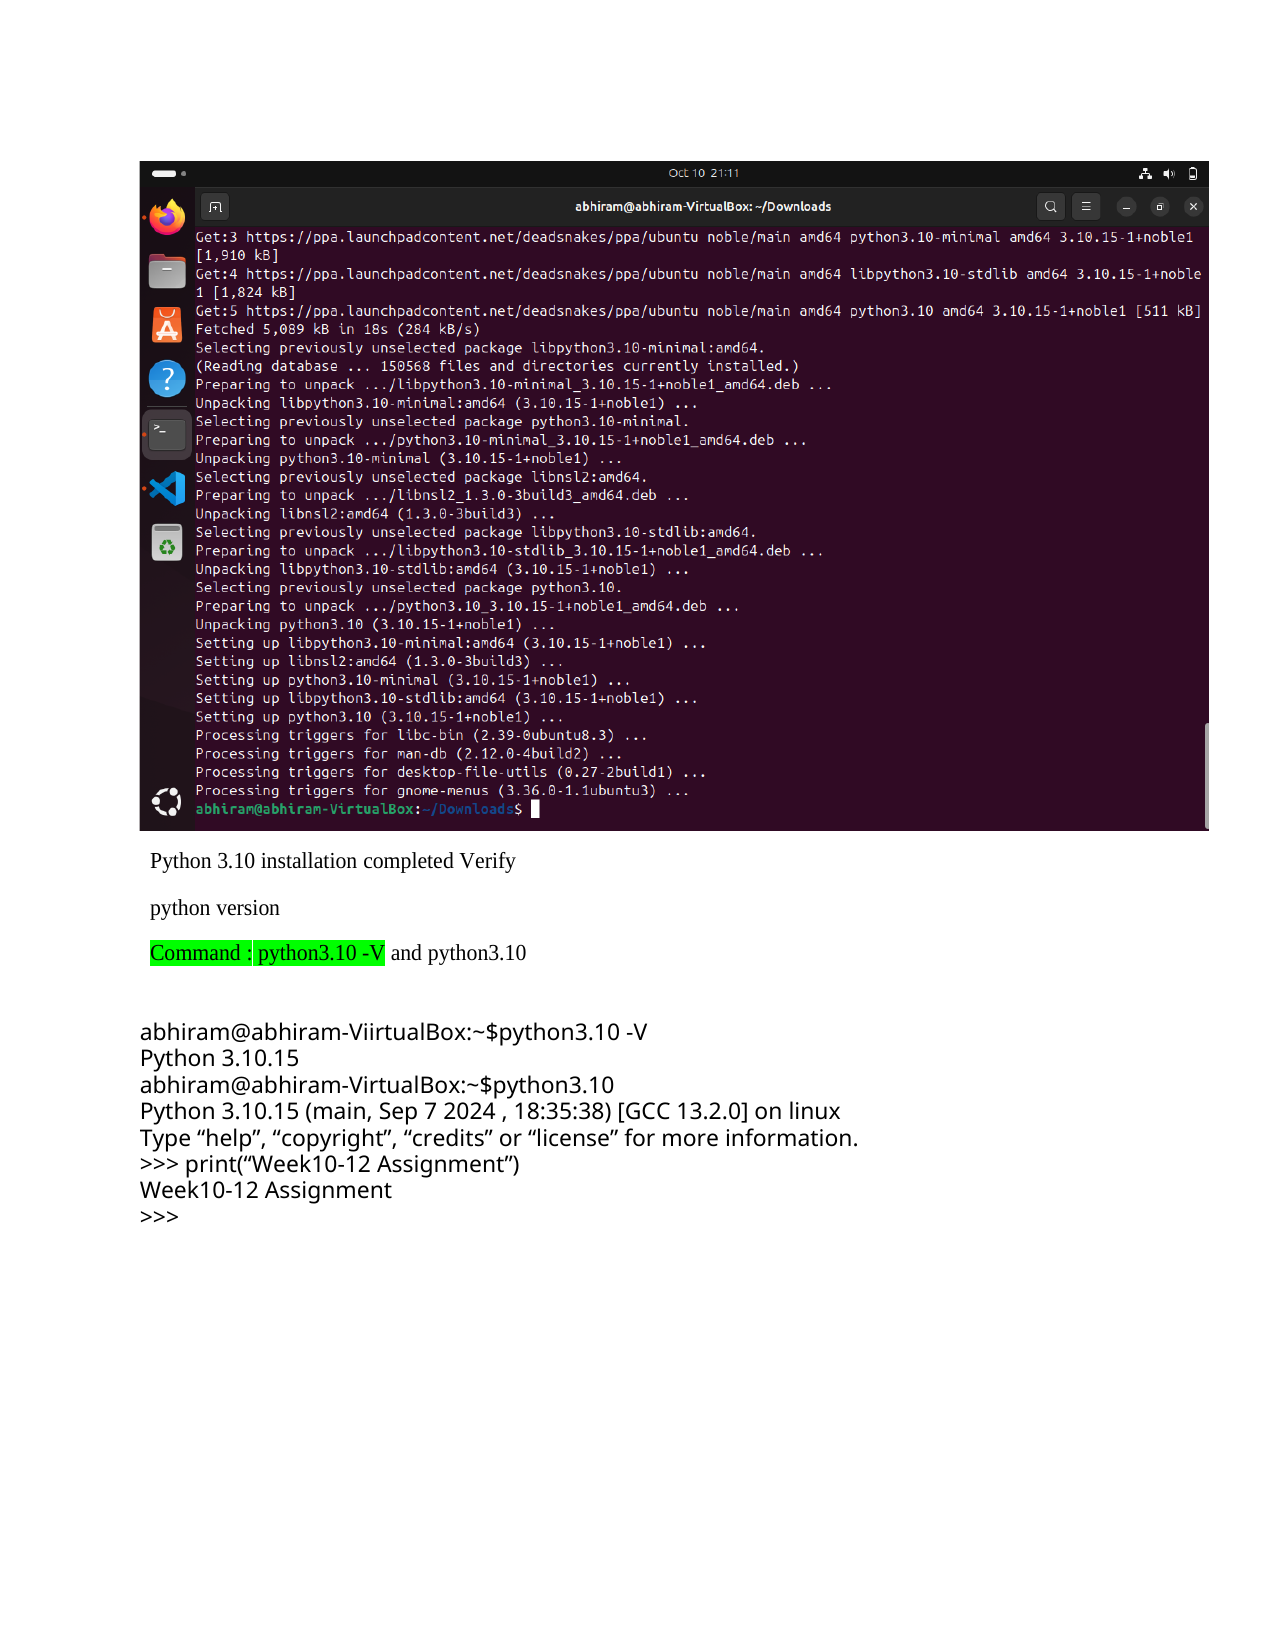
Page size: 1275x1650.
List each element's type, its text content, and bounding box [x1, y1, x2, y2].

text Command : python3.10 -V and python3.10 [385, 940, 1210, 966]
text Python 3.10 installation completed Verify python version [150, 848, 544, 920]
text Python 3.10.15 (main, Sep 7 2024 , 18:35:38) [GCC 13.2.0] on linux [139, 1098, 1210, 1125]
text Python 3.10.15 [139, 1046, 1210, 1072]
picture [139, 161, 1209, 831]
text Type “help”, “copyright”, “credits” or “license” for more information. [139, 1125, 1210, 1151]
text Week10-12 Assignment [139, 1178, 1210, 1204]
text abhiram@abhiram-VirtualBox:~$python3.10 [139, 1072, 1210, 1098]
text abhiram@abhiram-ViirtualBox:~$python3.10 -V [139, 1019, 1210, 1046]
text >>> [139, 1204, 1210, 1231]
text >>> print(“Week10-12 Assignment”) [139, 1151, 1210, 1178]
